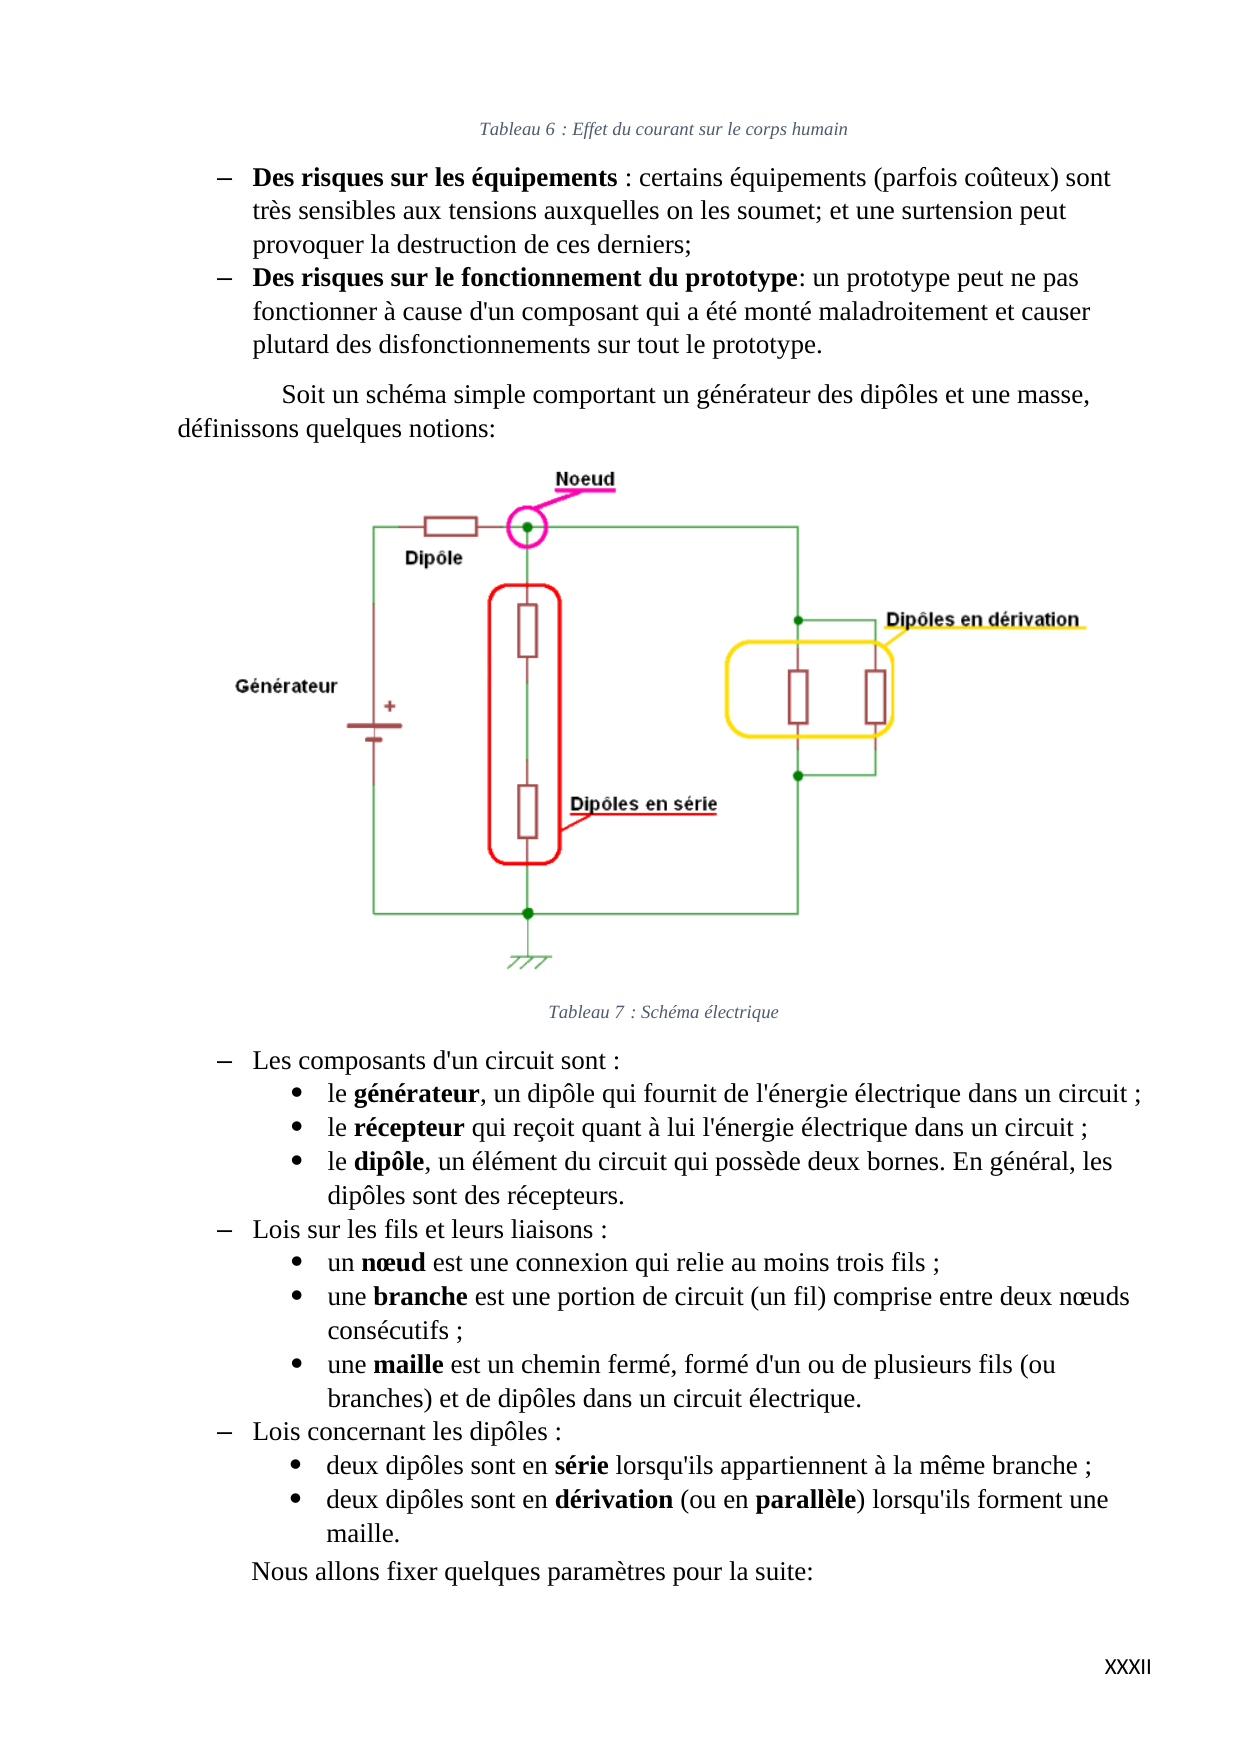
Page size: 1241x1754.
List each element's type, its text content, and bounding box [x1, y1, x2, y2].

text Soit un schéma simple comportant un générateur des dipôles et une masse, définissons quelques notions: [177, 379, 1152, 443]
list le dipôle, un élément du circuit qui possède deux bornes. En général, les dipôles sont des récepteurs. [292, 1145, 1152, 1210]
list Des risques sur le fonctionnement du prototype: un prototype peut ne pas fonctionner à cause d'un composant qui a été monté maladroitement et causer plutard des disfonctionnements sur tout le prototype. [217, 261, 1152, 359]
list le générateur, un dipôle qui fournit de l'énergie électrique dans un circuit ; [292, 1077, 1152, 1109]
list Les composants d'un circuit sont : [217, 1044, 1152, 1075]
picture [228, 462, 1101, 983]
list Lois sur les fils et leurs liaisons : [217, 1213, 1152, 1244]
list Des risques sur les équipements : certains équipements (parfois coûteux) sont très sensibles aux tensions auxquelles on les soumet; et une surtension peut provoquer la destruction de ces derniers; [217, 161, 1152, 259]
list Lois concernant les dipôles : [217, 1415, 1152, 1446]
list une maille est un chemin fermé, formé d'un ou de plusieurs fils (ou branches) et de dipôles dans un circuit électrique. [292, 1348, 1152, 1413]
text Tableau 7 : Schéma électrique [177, 1001, 1152, 1023]
list une branche est une portion de circuit (un fil) comprise entre deux nœuds consécutifs ; [292, 1280, 1152, 1345]
list deux dipôles sont en série lorsqu'ils appartiennent à la même branche ; [291, 1449, 1152, 1480]
text Nous allons fixer quelques paramètres pour la suite: [177, 1555, 1152, 1586]
list un nœud est une connexion qui relie au moins trois fils ; [292, 1246, 1152, 1278]
list le récepteur qui reçoit quant à lui l'énergie électrique dans un circuit ; [292, 1111, 1152, 1143]
list deux dipôles sont en dérivation (ou en parallèle) lorsqu'ils forment une maille. [291, 1483, 1152, 1548]
text Tableau 6 : Effet du courant sur le corps humain [177, 118, 1152, 140]
